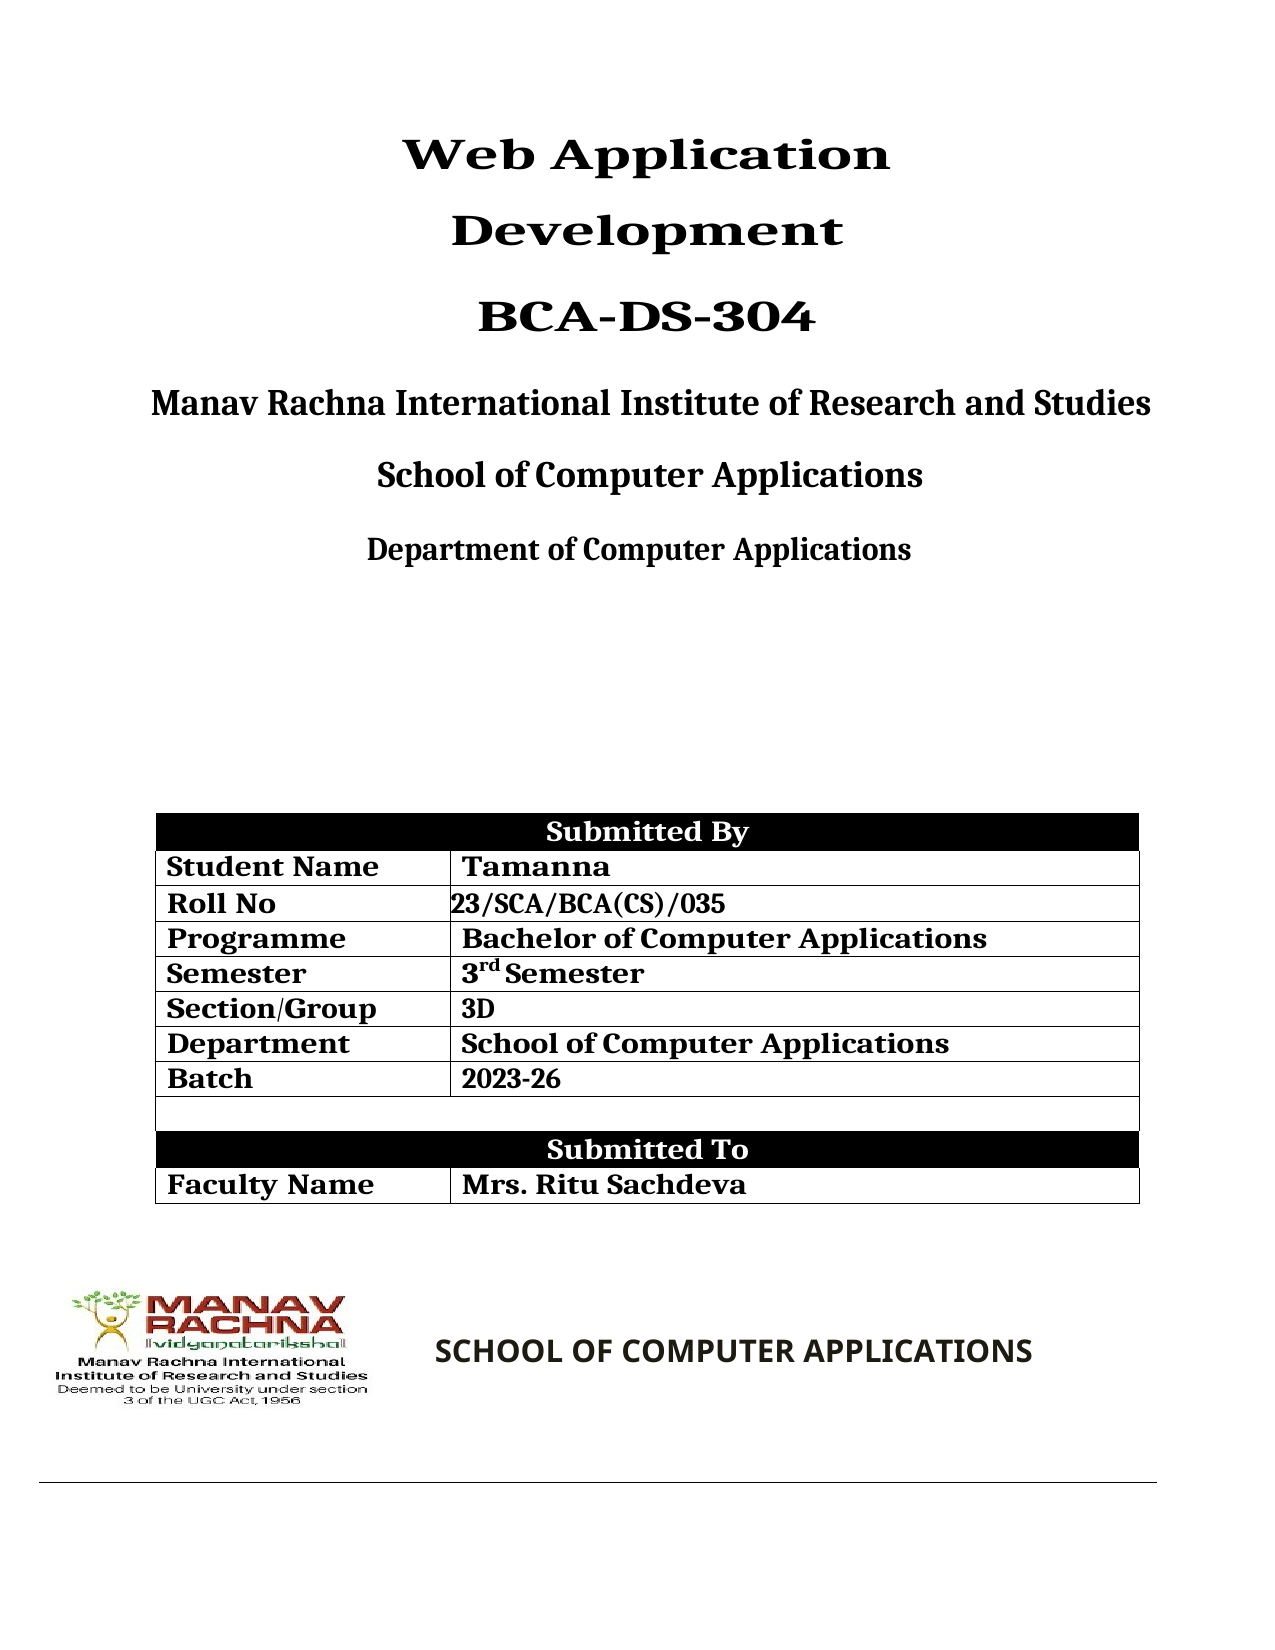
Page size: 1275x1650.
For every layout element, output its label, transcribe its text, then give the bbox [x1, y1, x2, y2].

table_cell Section/Group [156, 992, 450, 1026]
table_cell Bachelor of Computer Applications [451, 922, 1139, 956]
table_cell Batch [156, 1062, 450, 1096]
text BCA-DS-304 [361, 292, 932, 343]
table_cell Programme [156, 922, 450, 956]
text Department of Computer Applications [367, 531, 1183, 569]
table_cell 2023-26 [451, 1062, 1139, 1096]
table_cell Student Name [156, 851, 450, 885]
text SCHOOL OF COMPUTER APPLICATIONS [434, 1329, 1183, 1371]
table_cell 23/SCA/BCA(CS)/035 [451, 886, 1139, 921]
table_cell Tamanna [451, 851, 1139, 885]
table_cell Department [156, 1027, 450, 1061]
table_header Submitted By [156, 813, 1139, 851]
table_cell Roll No [156, 886, 450, 921]
table_cell School of Computer Applications [451, 1027, 1139, 1061]
title Manav Rachna International Institute of Research and Studies School of Computer Applications [151, 381, 1183, 497]
text Web Application Development [361, 130, 932, 256]
table_cell Faculty Name [156, 1168, 450, 1203]
table_cell Submitted To [156, 1131, 1139, 1168]
table_cell 3D [451, 992, 1139, 1026]
table_cell 3rd Semester [451, 957, 1139, 991]
table_cell Mrs. Ritu Sachdeva [451, 1168, 1139, 1203]
picture [48, 1282, 373, 1409]
table_cell Semester [156, 957, 450, 991]
table_cell [156, 1097, 1139, 1131]
